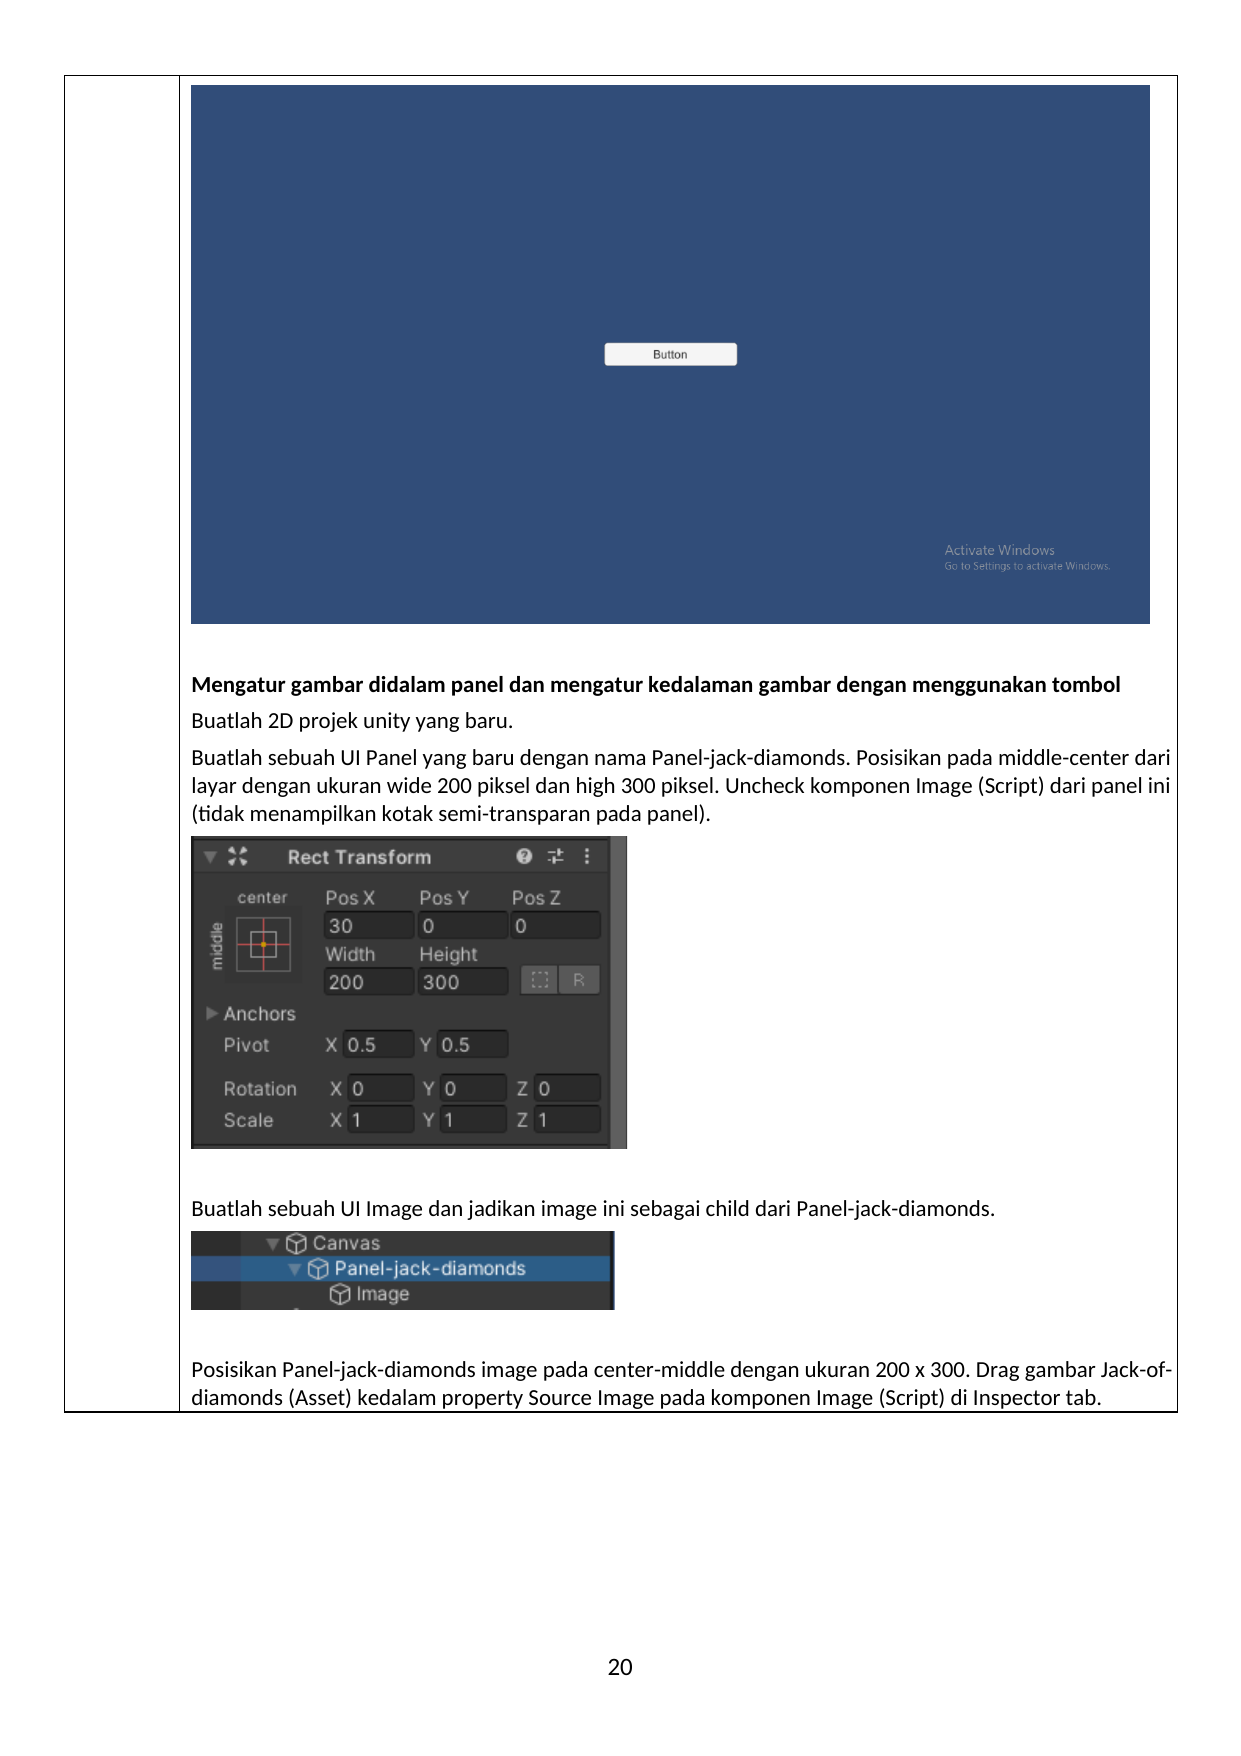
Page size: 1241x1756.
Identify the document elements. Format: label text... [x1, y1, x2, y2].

table_cell 1 [65, 76, 179, 1411]
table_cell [180, 76, 1177, 1411]
picture [191, 836, 628, 1149]
picture [191, 85, 1150, 624]
picture [191, 1231, 615, 1310]
